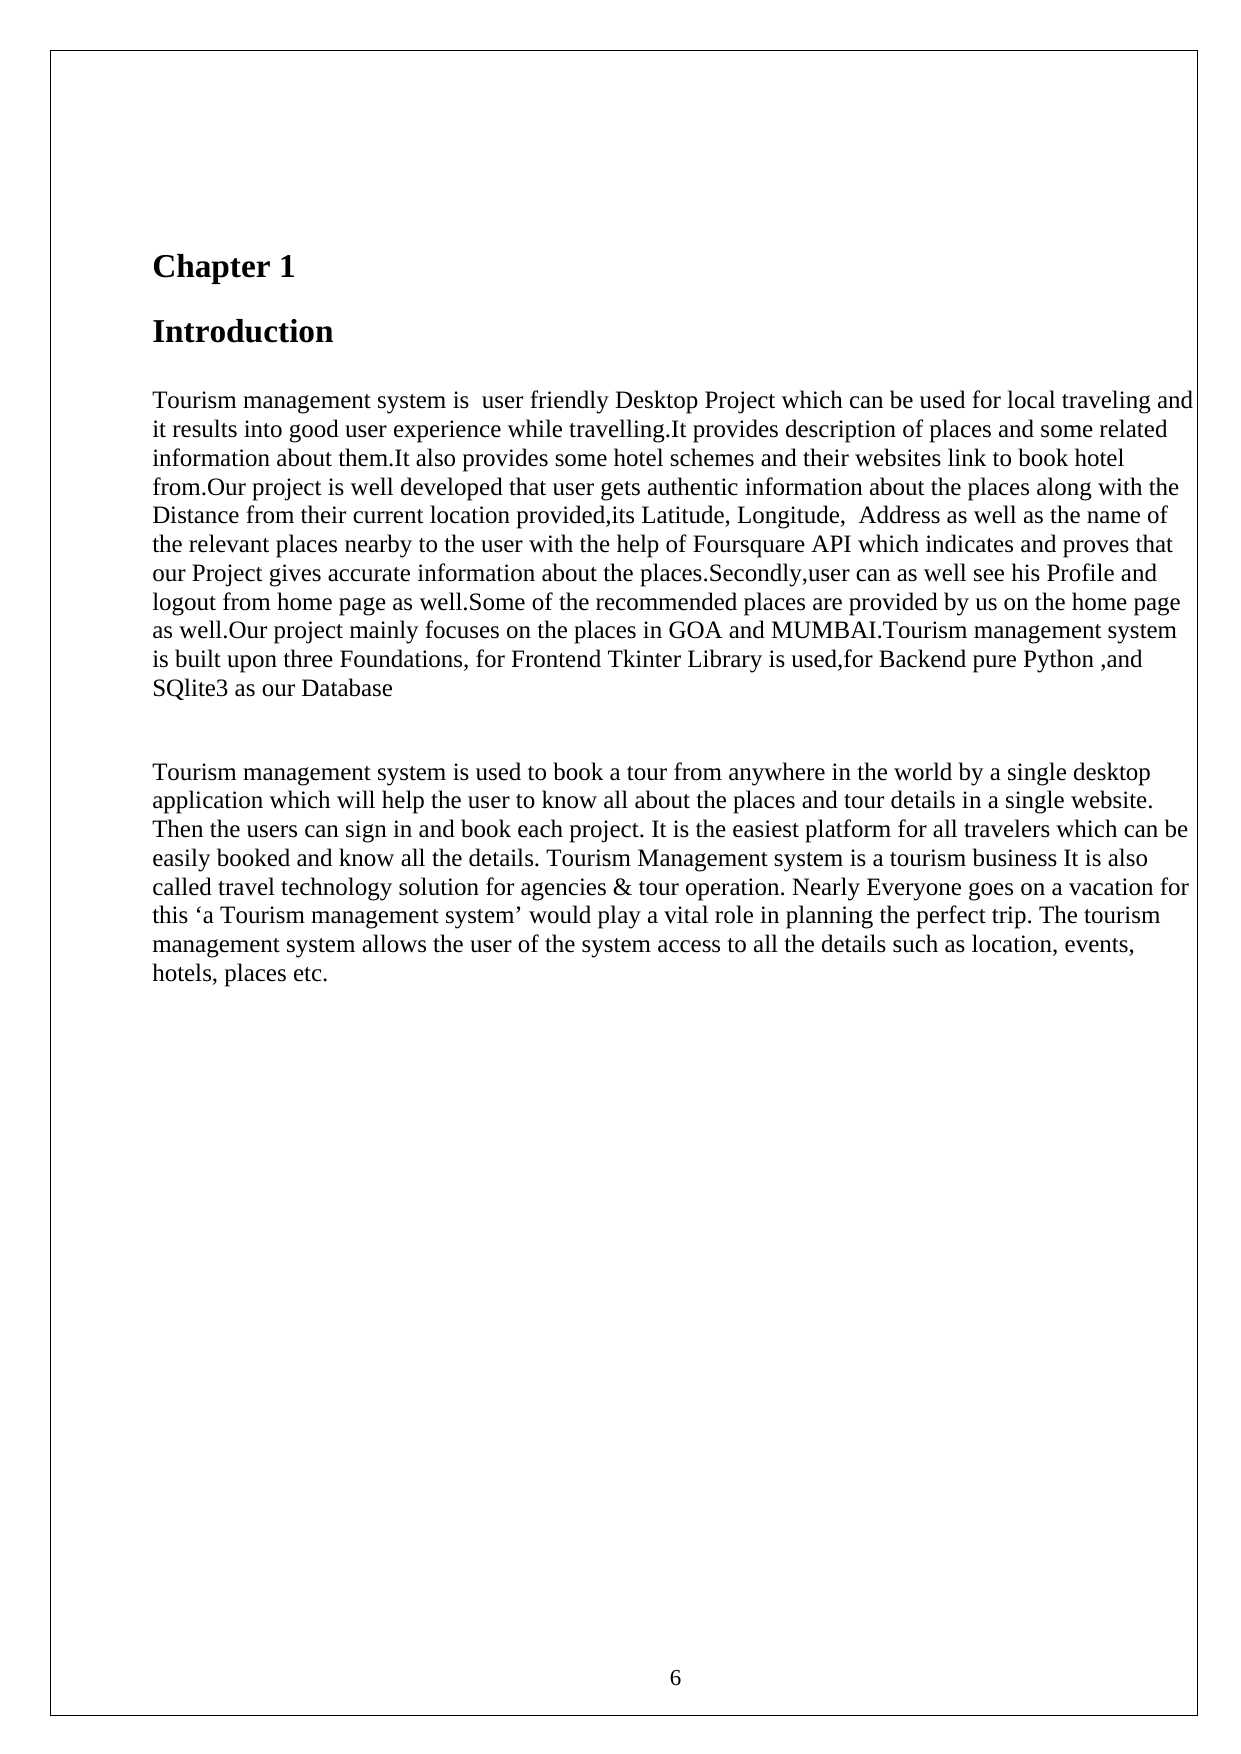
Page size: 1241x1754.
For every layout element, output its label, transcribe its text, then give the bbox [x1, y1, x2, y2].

text Tourism management system is used to book a tour from anywhere in the world by a single desktop application which will help the user to know all about the places and tour details in a single website. Then the users can sign in and book each project. It is the easiest platform for all travelers which can be easily booked and know all the details. Tourism Management system is a tourism business It is also called travel technology solution for agencies & tour operation. Nearly Everyone goes on a vacation for this ‘a Tourism management system’ would play a vital role in planning the perfect trip. The tourism management system allows the user of the system access to all the details such as location, events, hotels, places etc. [152, 757, 1197, 987]
text Tourism management system is user friendly Desktop Project which can be used for local traveling and it results into good user experience while travelling.It provides description of places and some related information about them.It also provides some hotel schemes and their websites link to book hotel from.Our project is well developed that user gets authentic information about the places along with the Distance from their current location provided,its Latitude, Longitude, Address as well as the name of the relevant places nearby to the user with the help of Foursquare API which indicates and proves that our Project gives accurate information about the places.Secondly,user can as well see his Profile and logout from home page as well.Some of the recommended places are provided by us on the home page as well.Our project mainly focuses on the places in GOA and MUMBAI.Tourism management system is built upon three Foundations, for Frontend Tkinter Library is used,for Backend pure Python ,and SQlite3 as our Database [152, 385, 1197, 702]
subtitle Chapter 1 [152, 246, 1088, 285]
subtitle Introduction [152, 311, 1088, 349]
